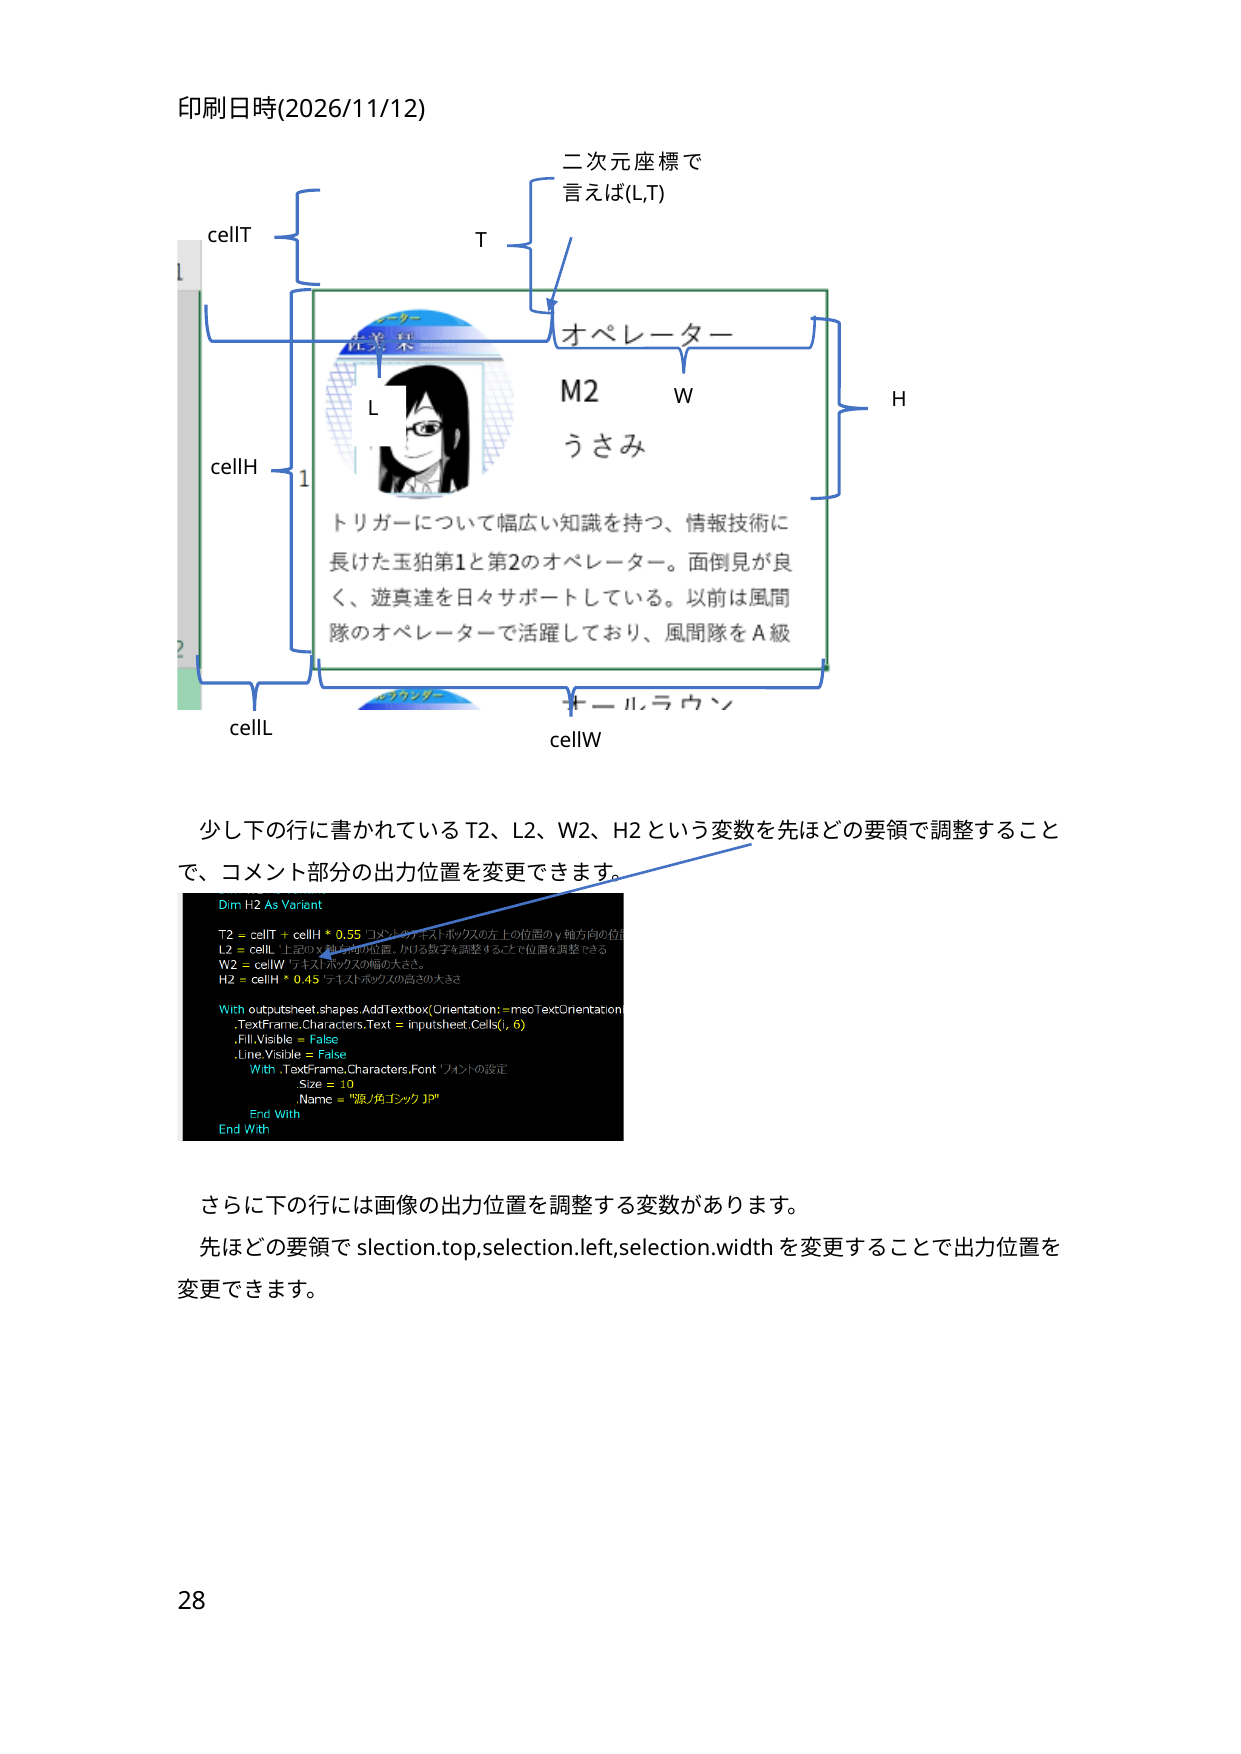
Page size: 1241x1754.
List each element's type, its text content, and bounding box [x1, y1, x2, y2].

text さらに下の行には画像の出力位置を調整する変数があります。 [177, 1183, 1063, 1225]
picture [177, 893, 624, 1141]
text 先ほどの要領でslection.top,selection.left,selection.widthを変更することで出力位置を変更できます。 [177, 1225, 1063, 1308]
text 少し下の行に書かれているT2、L2、W2、H2という変数を先ほどの要領で調整することで、コメント部分の出力位置を変更できます。 [177, 808, 1063, 892]
picture [528, 240, 568, 311]
picture [177, 240, 901, 710]
